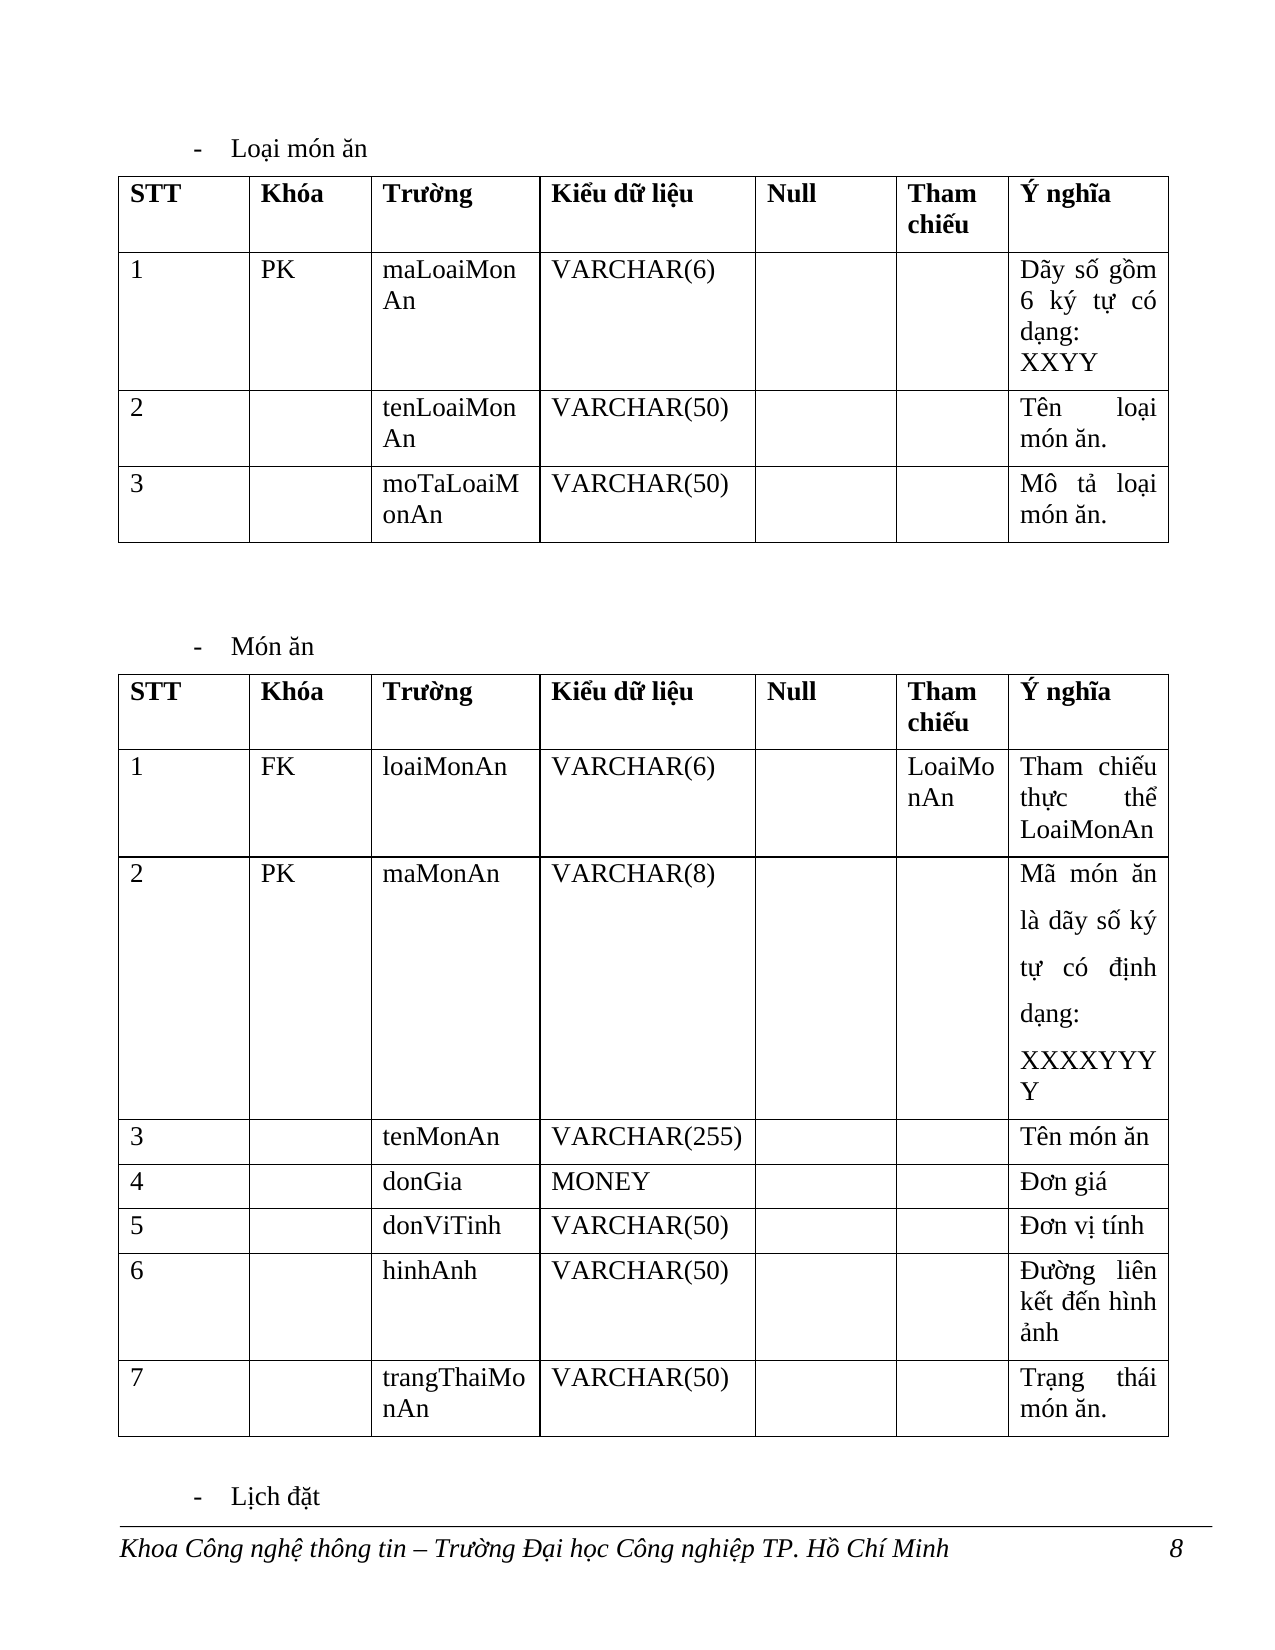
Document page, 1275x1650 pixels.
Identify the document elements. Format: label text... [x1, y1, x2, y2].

table_cell [897, 1120, 1008, 1163]
table_cell donGia [372, 1165, 539, 1208]
list Món ăn [193, 630, 1186, 661]
table_cell VARCHAR(8) [541, 858, 755, 1119]
table_cell [897, 253, 1008, 390]
table_cell [250, 1254, 371, 1360]
table_cell 3 [119, 467, 249, 542]
list Loại món ăn [193, 132, 1186, 163]
table_cell tenLoaiMonAn [372, 391, 539, 466]
table_cell VARCHAR(50) [541, 1209, 755, 1253]
table_cell PK [250, 858, 371, 1119]
table_cell Đơn vị tính [1009, 1209, 1168, 1253]
table_cell [250, 467, 371, 542]
table_cell maMonAn [372, 858, 539, 1119]
table_cell VARCHAR(50) [541, 391, 755, 466]
table_cell 3 [119, 1120, 249, 1163]
table_cell Trạng thái món ăn. [1009, 1361, 1168, 1436]
table_cell MONEY [541, 1165, 755, 1208]
table_cell LoaiMonAn [897, 750, 1008, 856]
table_cell [897, 1254, 1008, 1360]
table_cell Dãy số gồm 6 ký tự có dạng: XXYY [1009, 253, 1168, 390]
table_cell PK [250, 253, 371, 390]
table_cell tenMonAn [372, 1120, 539, 1163]
table_cell [897, 467, 1008, 542]
table_cell Mô tả loại món ăn. [1009, 467, 1168, 542]
table_cell loaiMonAn [372, 750, 539, 856]
table_header Null [756, 177, 896, 252]
table_header Tham chiếu [897, 177, 1008, 252]
table_cell 5 [119, 1209, 249, 1253]
table_cell [756, 1120, 896, 1163]
table_header Kiểu dữ liệu [541, 177, 755, 252]
table_cell [897, 391, 1008, 466]
table_cell [756, 467, 896, 542]
table_cell VARCHAR(50) [541, 1361, 755, 1436]
table_cell [897, 858, 1008, 1119]
table_header Null [756, 675, 896, 749]
table_cell Mã món ăn là dãy số ký tự có định dạng: XXXXYYYY [1009, 858, 1168, 1119]
table_cell donViTinh [372, 1209, 539, 1253]
table_cell [756, 391, 896, 466]
table_cell 1 [119, 750, 249, 856]
table_cell 2 [119, 858, 249, 1119]
table_cell Đường liên kết đến hình ảnh [1009, 1254, 1168, 1360]
table_header Khóa [250, 177, 371, 252]
table_cell VARCHAR(255) [541, 1120, 755, 1163]
table_cell [756, 858, 896, 1119]
table_cell [897, 1361, 1008, 1436]
table_cell VARCHAR(50) [541, 467, 755, 542]
table_cell VARCHAR(6) [541, 253, 755, 390]
table_cell VARCHAR(50) [541, 1254, 755, 1360]
list Lịch đặt [193, 1480, 1186, 1512]
table_cell [250, 1209, 371, 1253]
table_cell [756, 1254, 896, 1360]
table_cell [897, 1165, 1008, 1208]
table_cell [897, 1209, 1008, 1253]
table_cell hinhAnh [372, 1254, 539, 1360]
table_cell moTaLoaiMonAn [372, 467, 539, 542]
table_cell [250, 1120, 371, 1163]
table_header Kiểu dữ liệu [541, 675, 755, 749]
table_cell Tên loại món ăn. [1009, 391, 1168, 466]
table_cell 6 [119, 1254, 249, 1360]
table_header Ý nghĩa [1009, 177, 1168, 252]
table_cell maLoaiMonAn [372, 253, 539, 390]
table_cell 2 [119, 391, 249, 466]
table_cell [756, 253, 896, 390]
table_cell [756, 1209, 896, 1253]
table_cell [250, 1165, 371, 1208]
table_header STT [119, 675, 249, 749]
table_cell [756, 750, 896, 856]
table_cell 4 [119, 1165, 249, 1208]
table_cell 1 [119, 253, 249, 390]
table_cell [250, 391, 371, 466]
table_cell VARCHAR(6) [541, 750, 755, 856]
table_cell FK [250, 750, 371, 856]
table_cell [756, 1165, 896, 1208]
table_header Tham chiếu [897, 675, 1008, 749]
table_header STT [119, 177, 249, 252]
table_cell Đơn giá [1009, 1165, 1168, 1208]
table_header Trường [372, 177, 539, 252]
table_cell [756, 1361, 896, 1436]
table_cell Tham chiếu thực thể LoaiMonAn [1009, 750, 1168, 856]
table_cell trangThaiMonAn [372, 1361, 539, 1436]
table_header Khóa [250, 675, 371, 749]
table_header Ý nghĩa [1009, 675, 1168, 749]
table_header Trường [372, 675, 539, 749]
table_cell Tên món ăn [1009, 1120, 1168, 1163]
table_cell 7 [119, 1361, 249, 1436]
table_cell [250, 1361, 371, 1436]
